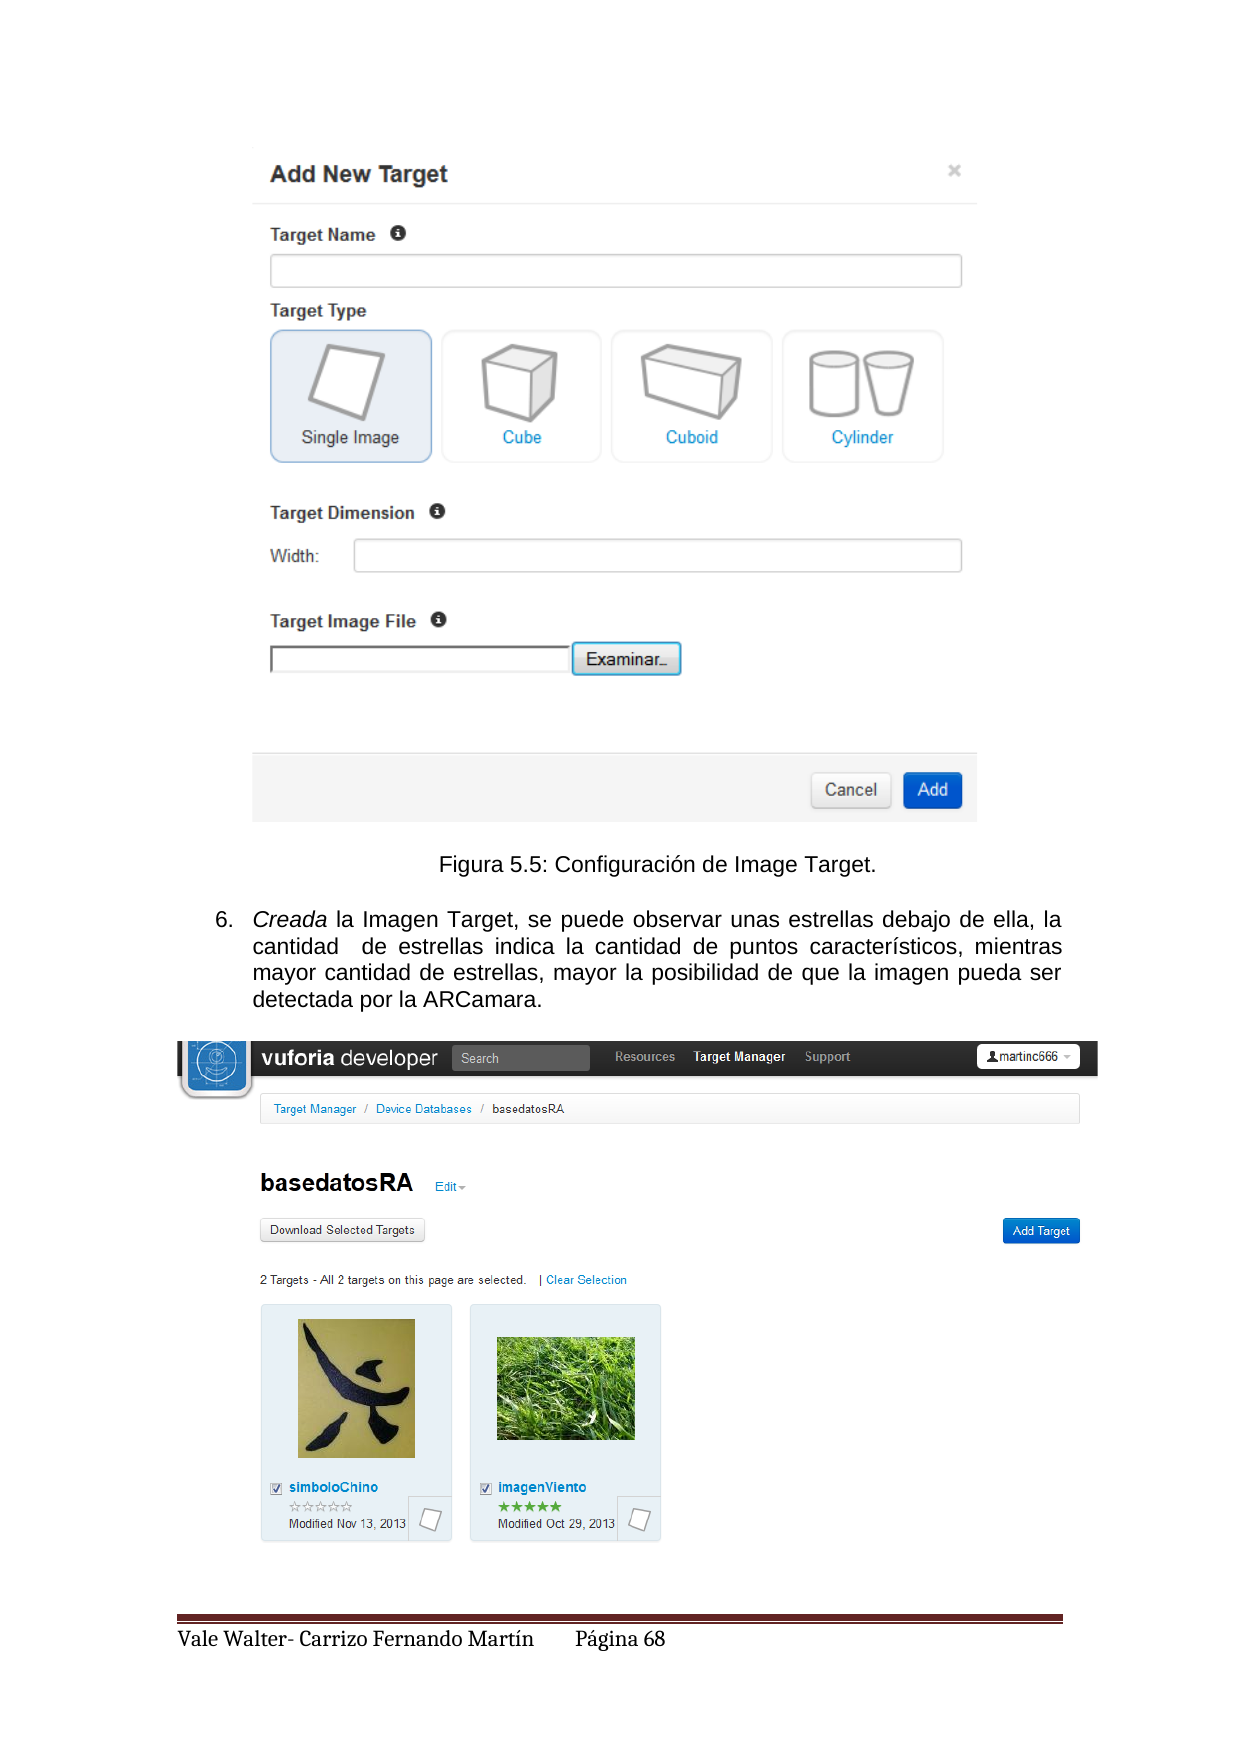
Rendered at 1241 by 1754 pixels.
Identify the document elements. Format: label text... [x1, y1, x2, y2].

picture [252, 147, 978, 822]
picture [177, 1041, 1098, 1556]
text Figura 5.5: Configuración de Image Target. [252, 851, 1063, 877]
list Creada la Imagen Target, se puede observar unas estrellas debajo de ella, la cantidad de estrellas indica la cantidad de puntos característicos, mientras mayor cantidad de estrellas, mayor la posibilidad de que la imagen pueda ser detectada por la ARCamara. [215, 906, 1063, 1012]
